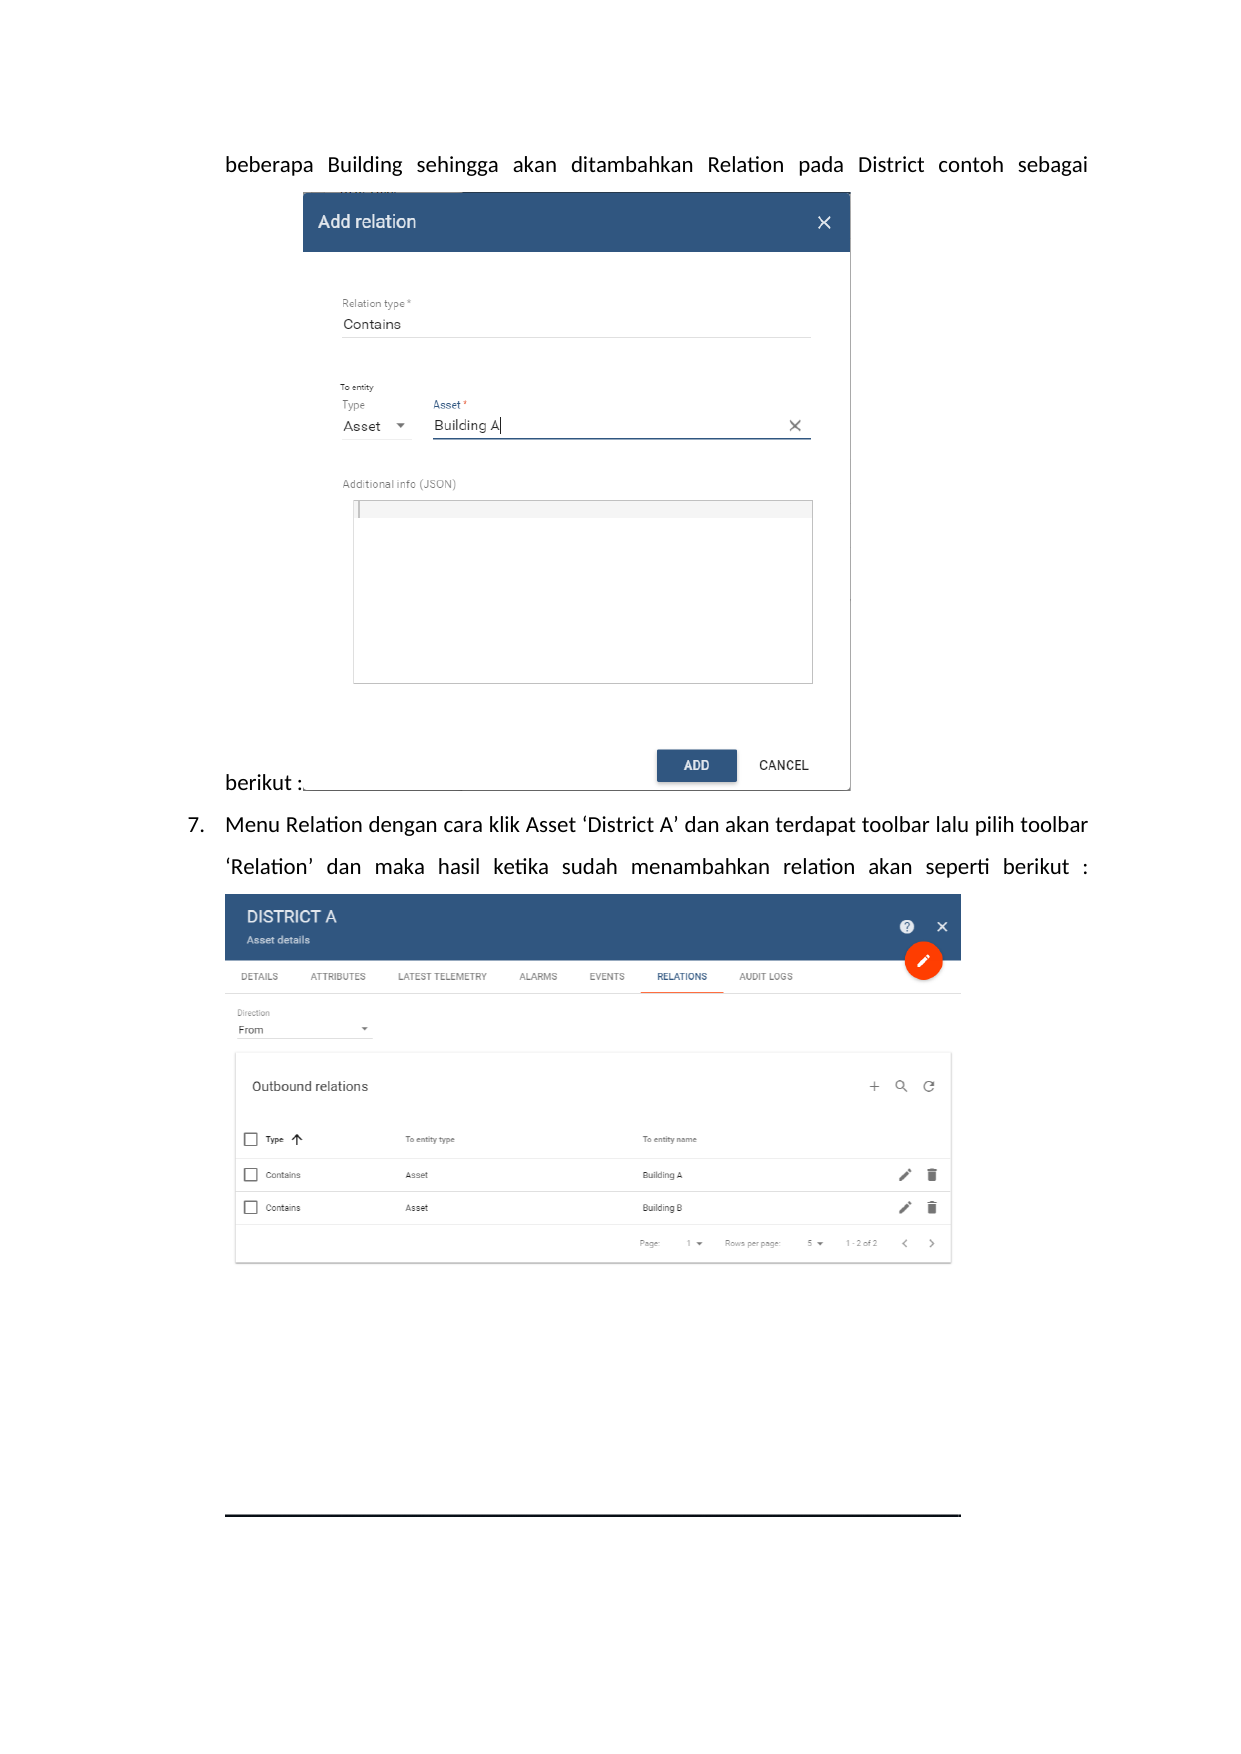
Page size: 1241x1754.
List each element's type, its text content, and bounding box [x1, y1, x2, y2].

picture [225, 894, 961, 1517]
picture [303, 192, 851, 791]
